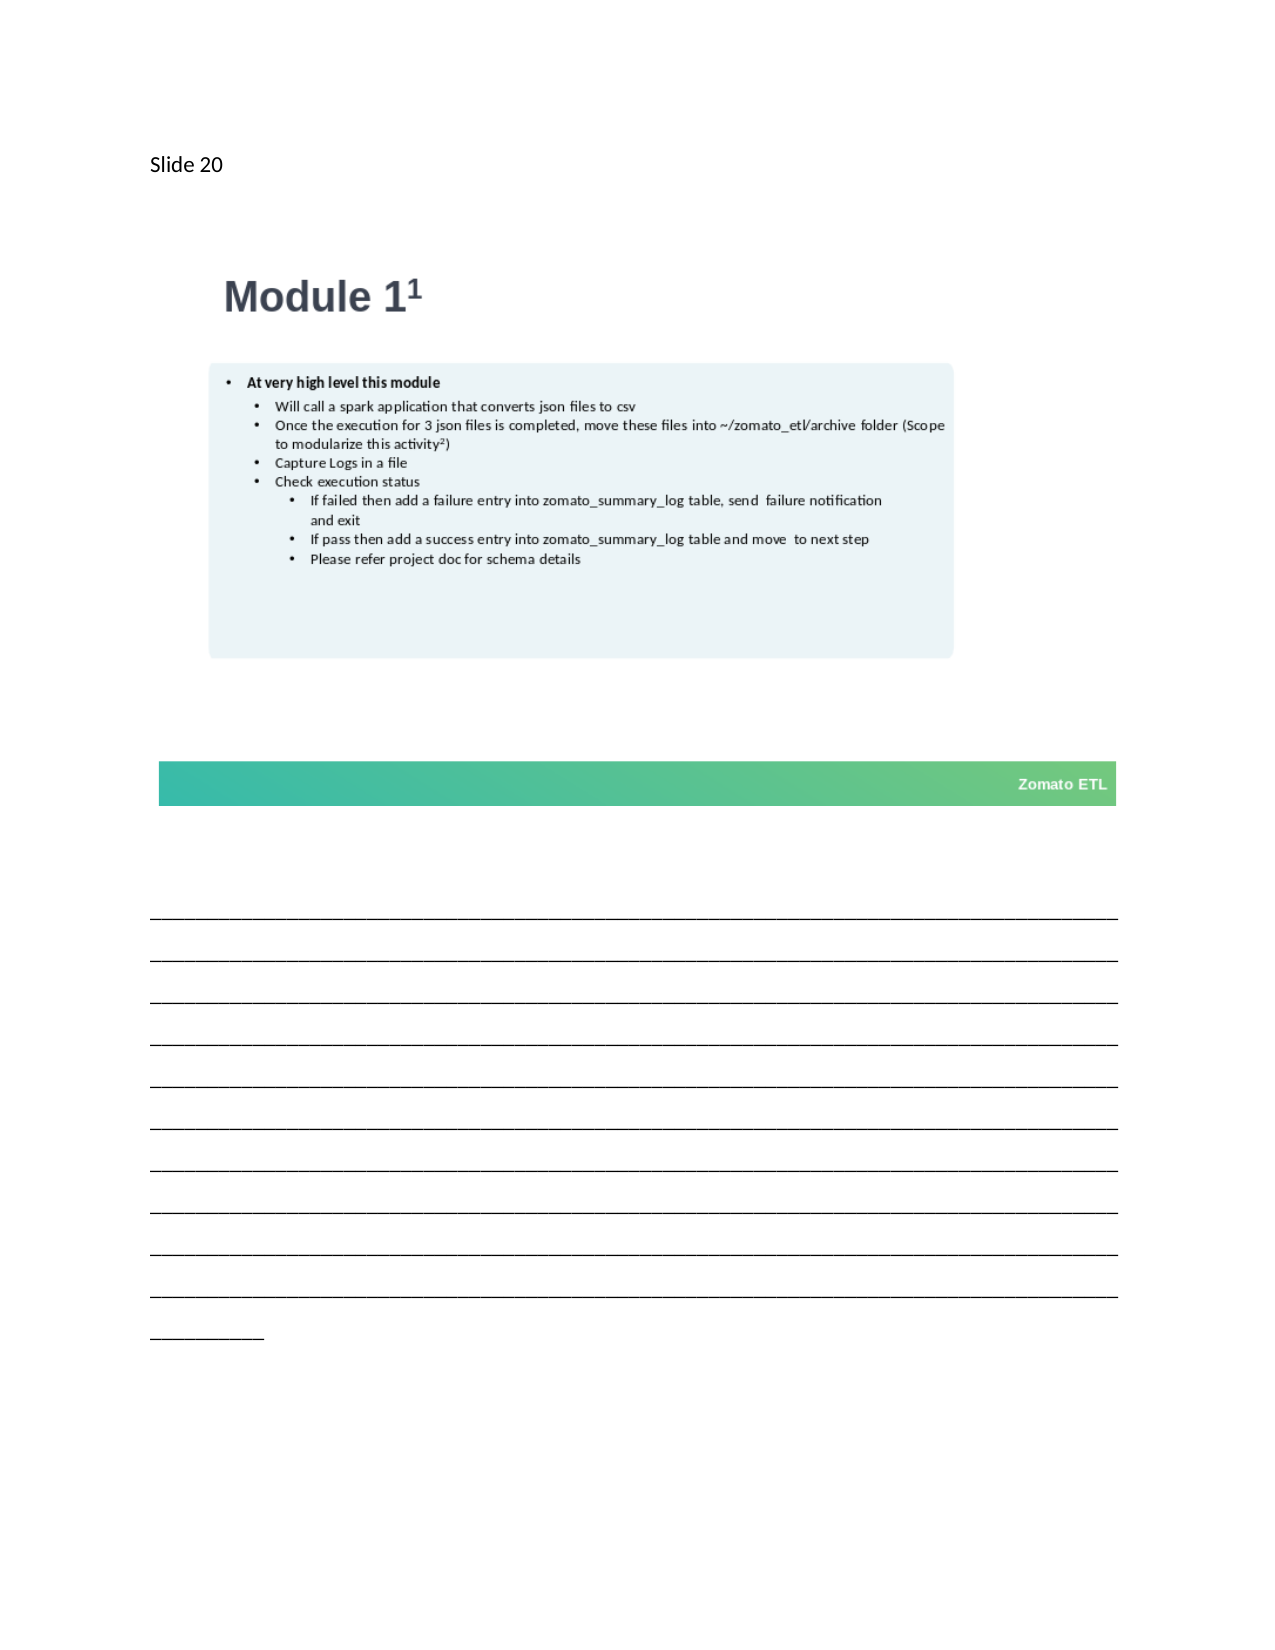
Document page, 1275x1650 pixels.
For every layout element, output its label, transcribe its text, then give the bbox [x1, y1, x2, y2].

text Slide 20 [150, 150, 1125, 178]
text ____________________________________________________________________________________________________________________________________________________________________________________________________________________________________________________________________________________________________________________________________________________________________________________________________________________________________________________________________________________________________________________________________________________________________________________________________________________________________________________________________________________________________________________________________________________________________________________________________________________________________________________________________________________________ [150, 895, 1125, 1343]
